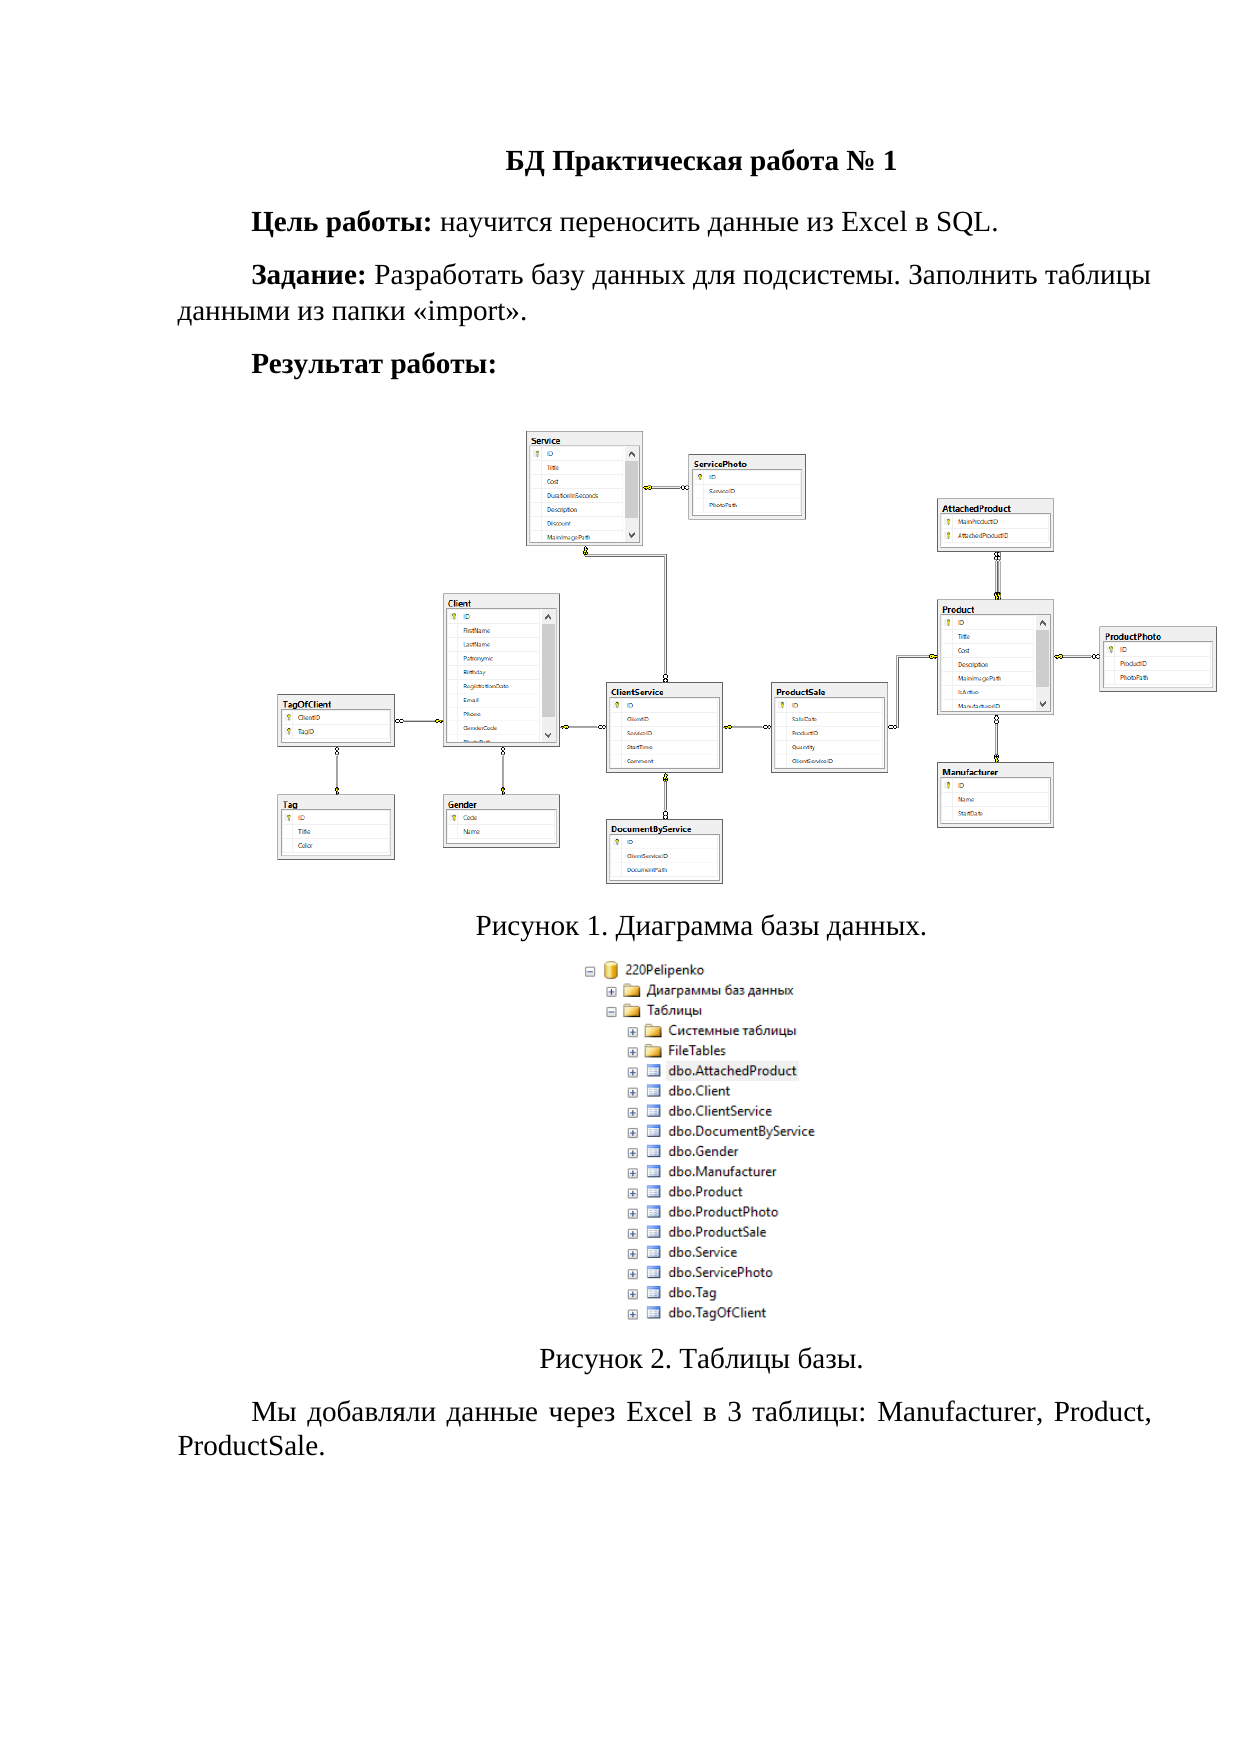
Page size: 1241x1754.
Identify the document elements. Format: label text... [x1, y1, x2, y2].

text Рисунок 2. Таблицы базы. [177, 1342, 1152, 1375]
picture [251, 398, 1226, 889]
text Мы добавляли данные через Excel в 3 таблицы: Manufacturer, Product, ProductSale. [177, 1394, 1152, 1461]
text Задание: Разработать базу данных для подсистемы. Заполнить таблицы данными из папки «import». [177, 257, 1152, 327]
text Результат работы: [177, 346, 1152, 379]
picture [575, 960, 828, 1323]
text Цель работы: научится переносить данные из Excel в SQL. [177, 204, 1152, 238]
subtitle БД Практическая работа № 1 [177, 143, 1152, 177]
text Рисунок 1. Диаграмма базы данных. [177, 908, 1152, 941]
